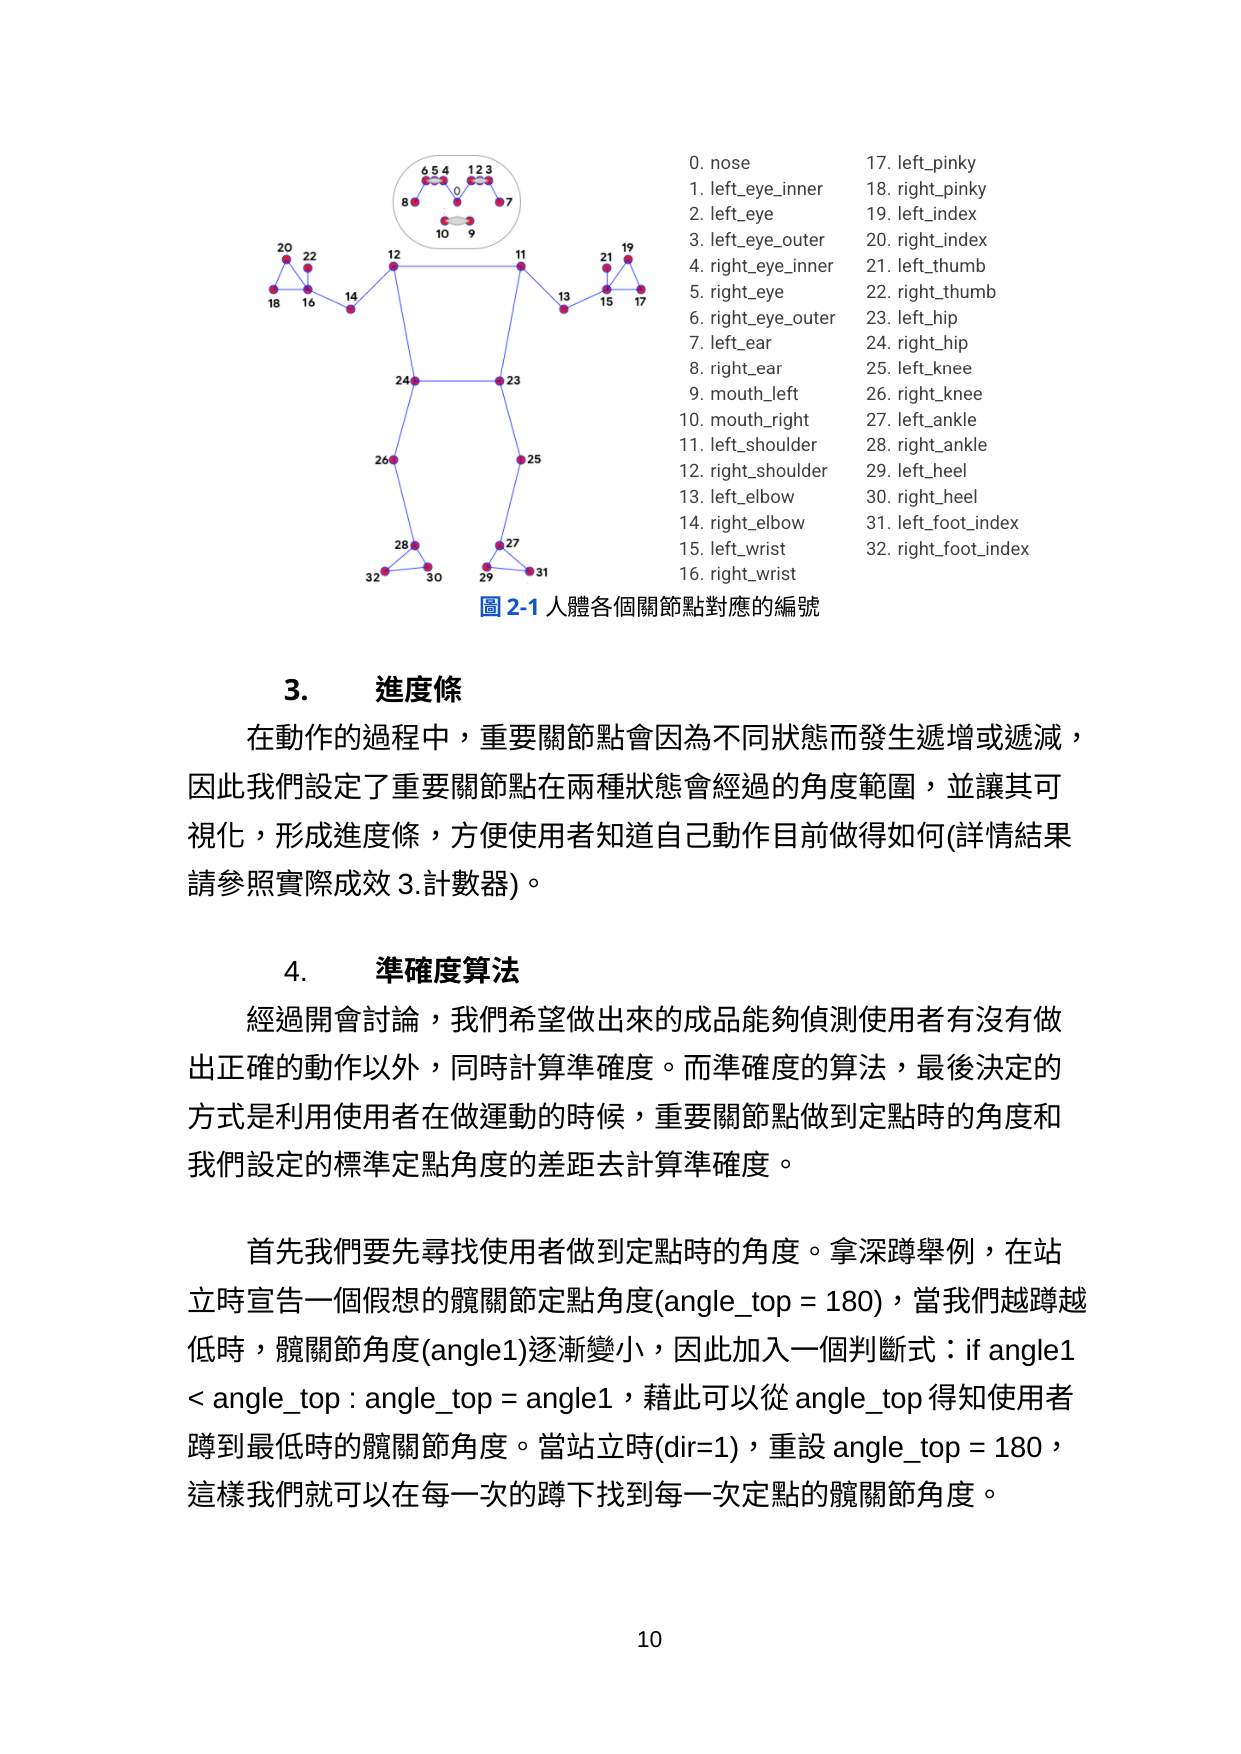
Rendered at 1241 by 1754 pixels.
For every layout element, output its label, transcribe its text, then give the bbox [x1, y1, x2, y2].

list 進度條 [225, 666, 1090, 709]
picture [265, 150, 1033, 585]
list 準確度算法 [225, 948, 1090, 990]
text 在動作的過程中，重要關節點會因為不同狀態而發生遞增或遞減，因此我們設定了重要關節點在兩種狀態會經過的角度範圍，並讓其可視化，形成進度條，方便使用者知道自己動作目前做得如何(詳情結果請參照實際成效3.計數器)。 [187, 715, 1090, 903]
text 圖2-1人體各個關節點對應的編號 [150, 589, 1090, 622]
text 首先我們要先尋找使用者做到定點時的角度。拿深蹲舉例，在站立時宣告一個假想的髖關節定點角度(angle_top = 180)，當我們越蹲越低時，髖關節角度(angle1)逐漸變小，因此加入一個判斷式：if angle1 < angle_top : angle_top = angle1，藉此可以從angle_top得知使用者蹲到最低時的髖關節角度。當站立時(dir=1)，重設angle_top = 180，這樣我們就可以在每一次的蹲下找到每一次定點的髖關節角度。 [187, 1229, 1090, 1514]
list 經過開會討論，我們希望做出來的成品能夠偵測使用者有沒有做出正確的動作以外，同時計算準確度。而準確度的算法，最後決定的方式是利用使用者在做運動的時候，重要關節點做到定點時的角度和我們設定的標準定點角度的差距去計算準確度。 [187, 996, 1090, 1184]
